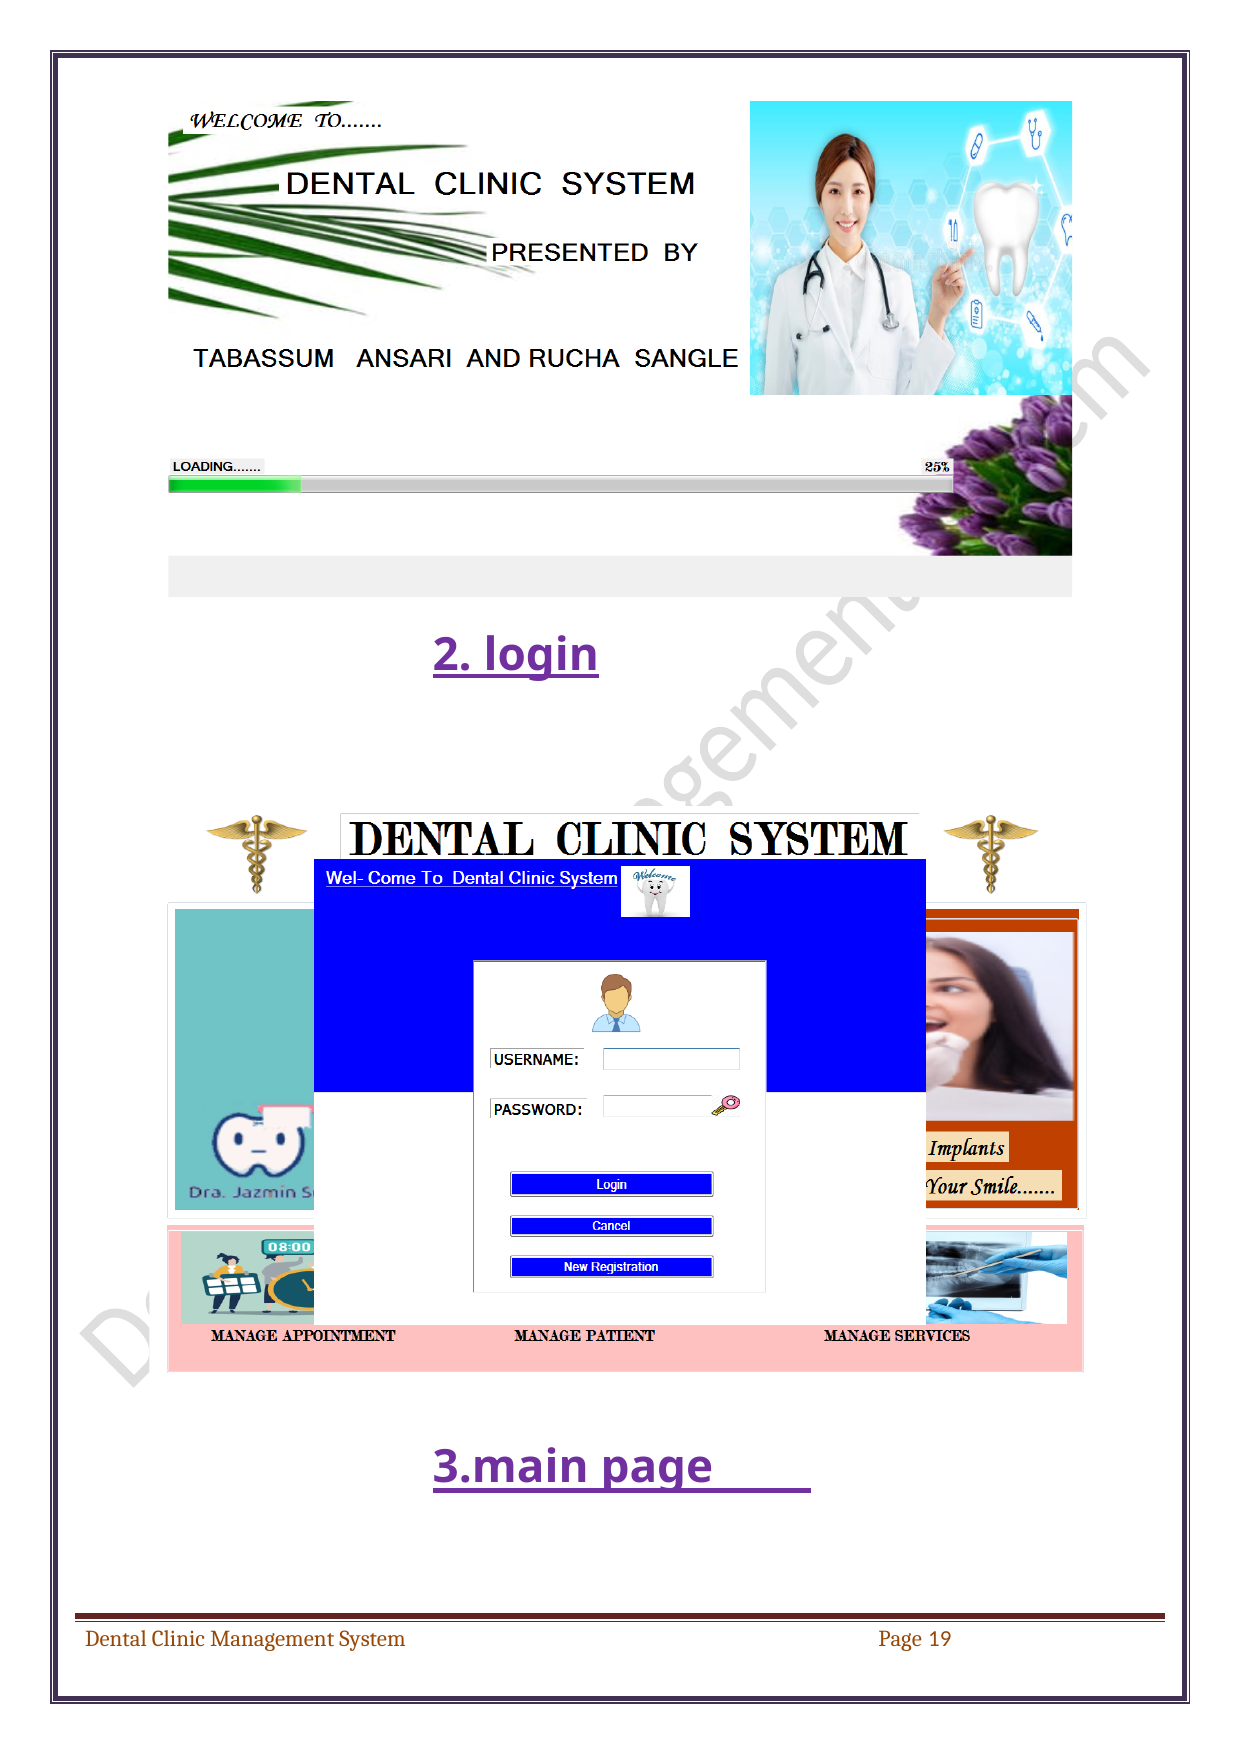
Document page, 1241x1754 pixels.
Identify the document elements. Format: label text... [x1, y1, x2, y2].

text 2. login [75, 622, 1165, 684]
picture [168, 101, 1073, 597]
text 3.main page [75, 1434, 1165, 1496]
picture [149, 806, 1091, 1409]
